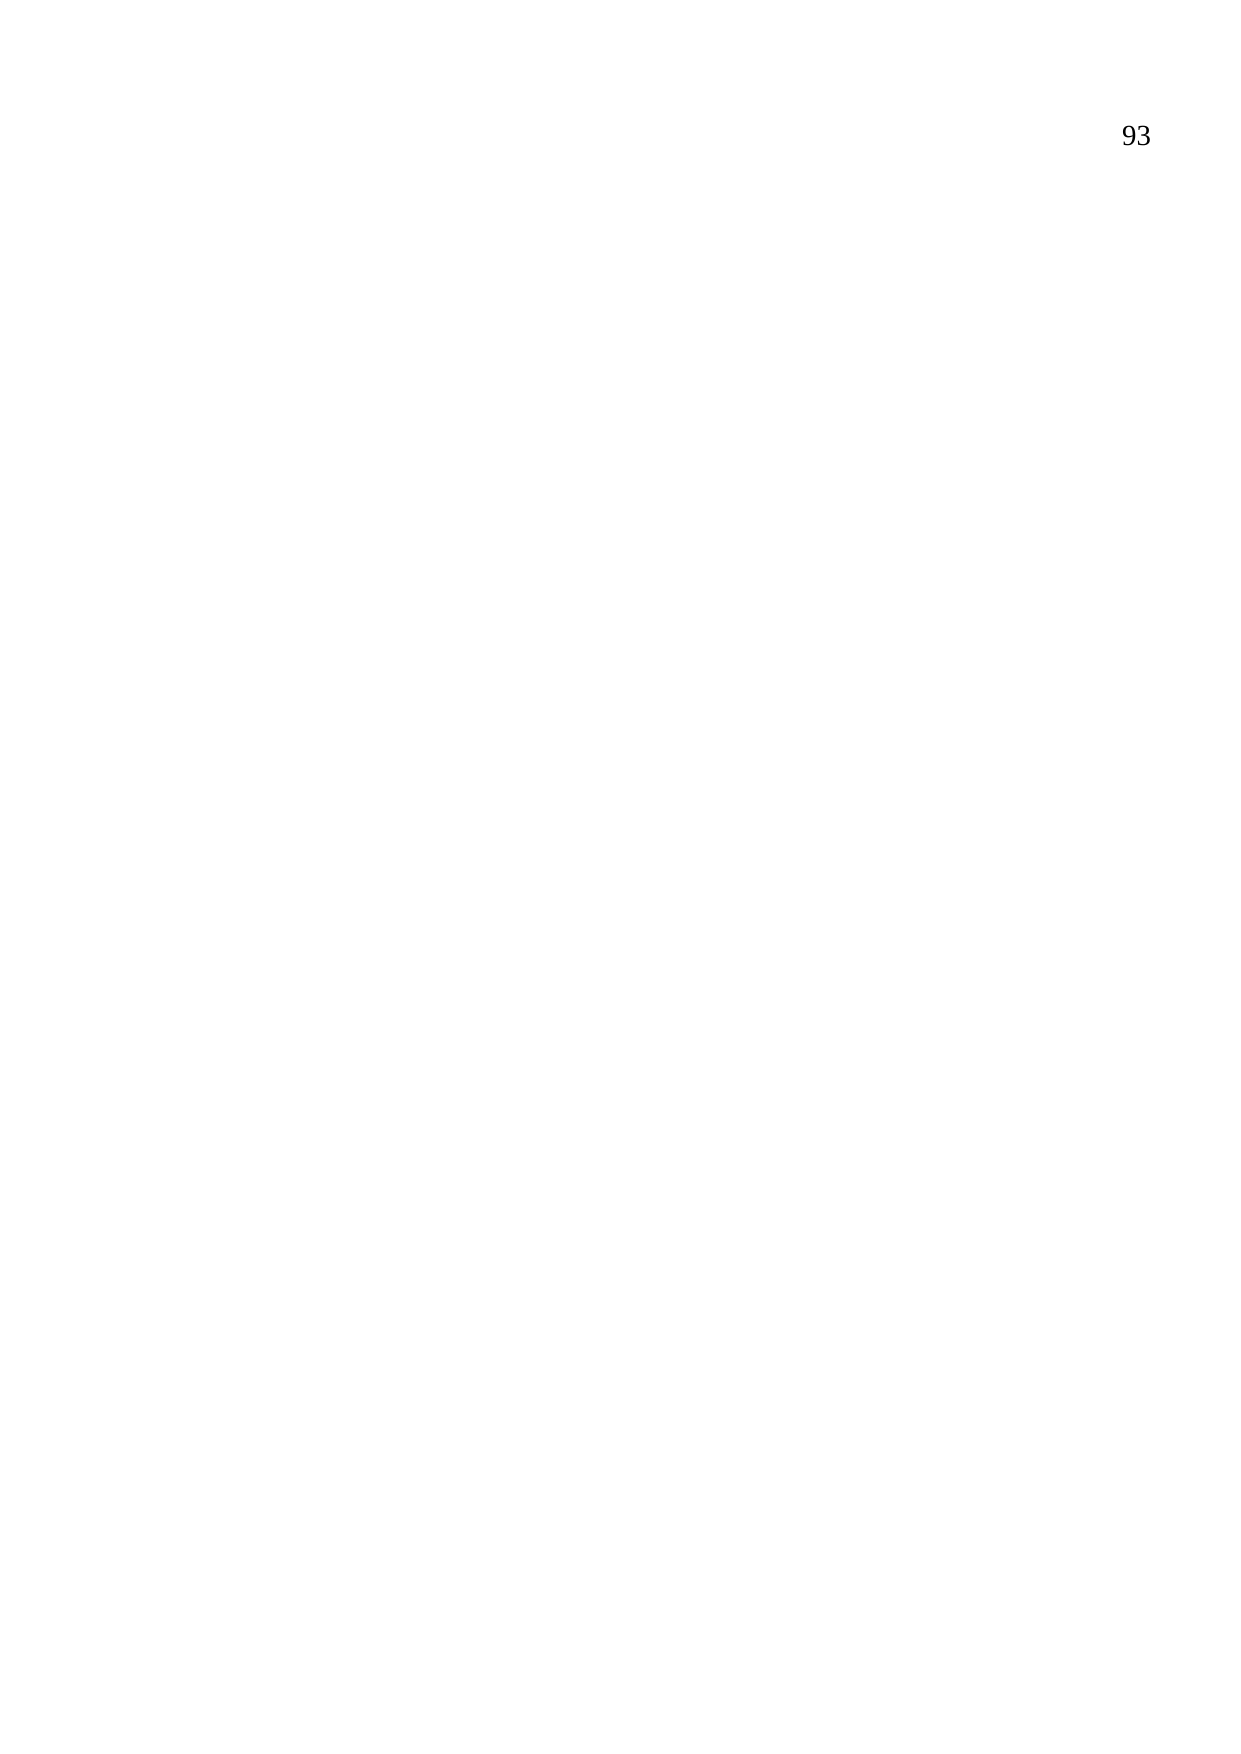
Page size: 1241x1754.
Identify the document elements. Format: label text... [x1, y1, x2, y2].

text 93 [1122, 118, 1154, 152]
